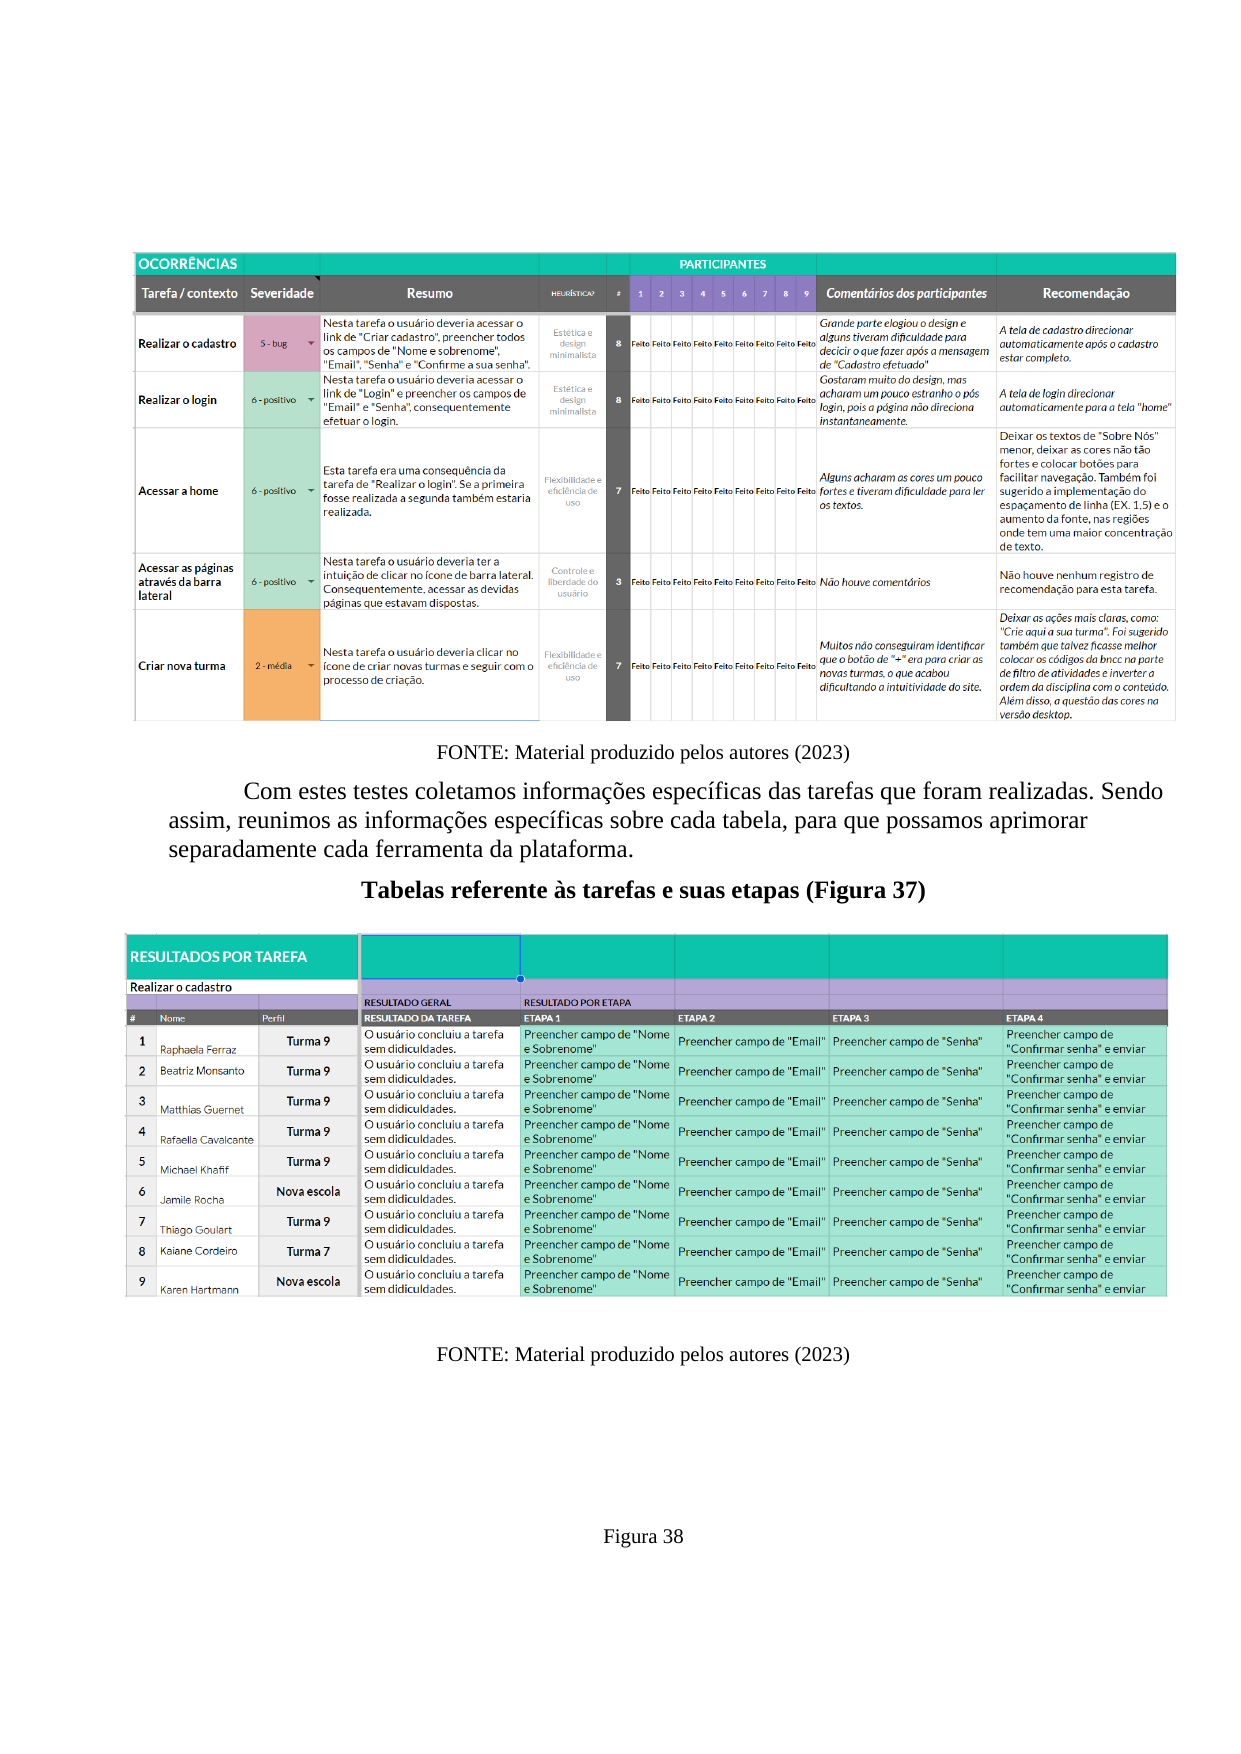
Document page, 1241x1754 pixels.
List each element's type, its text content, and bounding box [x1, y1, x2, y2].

picture [124, 933, 1169, 1297]
text Tabelas referente às tarefas e suas etapas (Figura 37) [121, 875, 1165, 904]
text Figura 38 [121, 1524, 1165, 1548]
text Com estes testes coletamos informações específicas das tarefas que foram realizadas. Sendo assim, reunimos as informações específicas sobre cada tabela, para que possamos aprimorar separadamente cada ferramenta da plataforma. [168, 776, 1165, 862]
picture [132, 252, 1177, 721]
